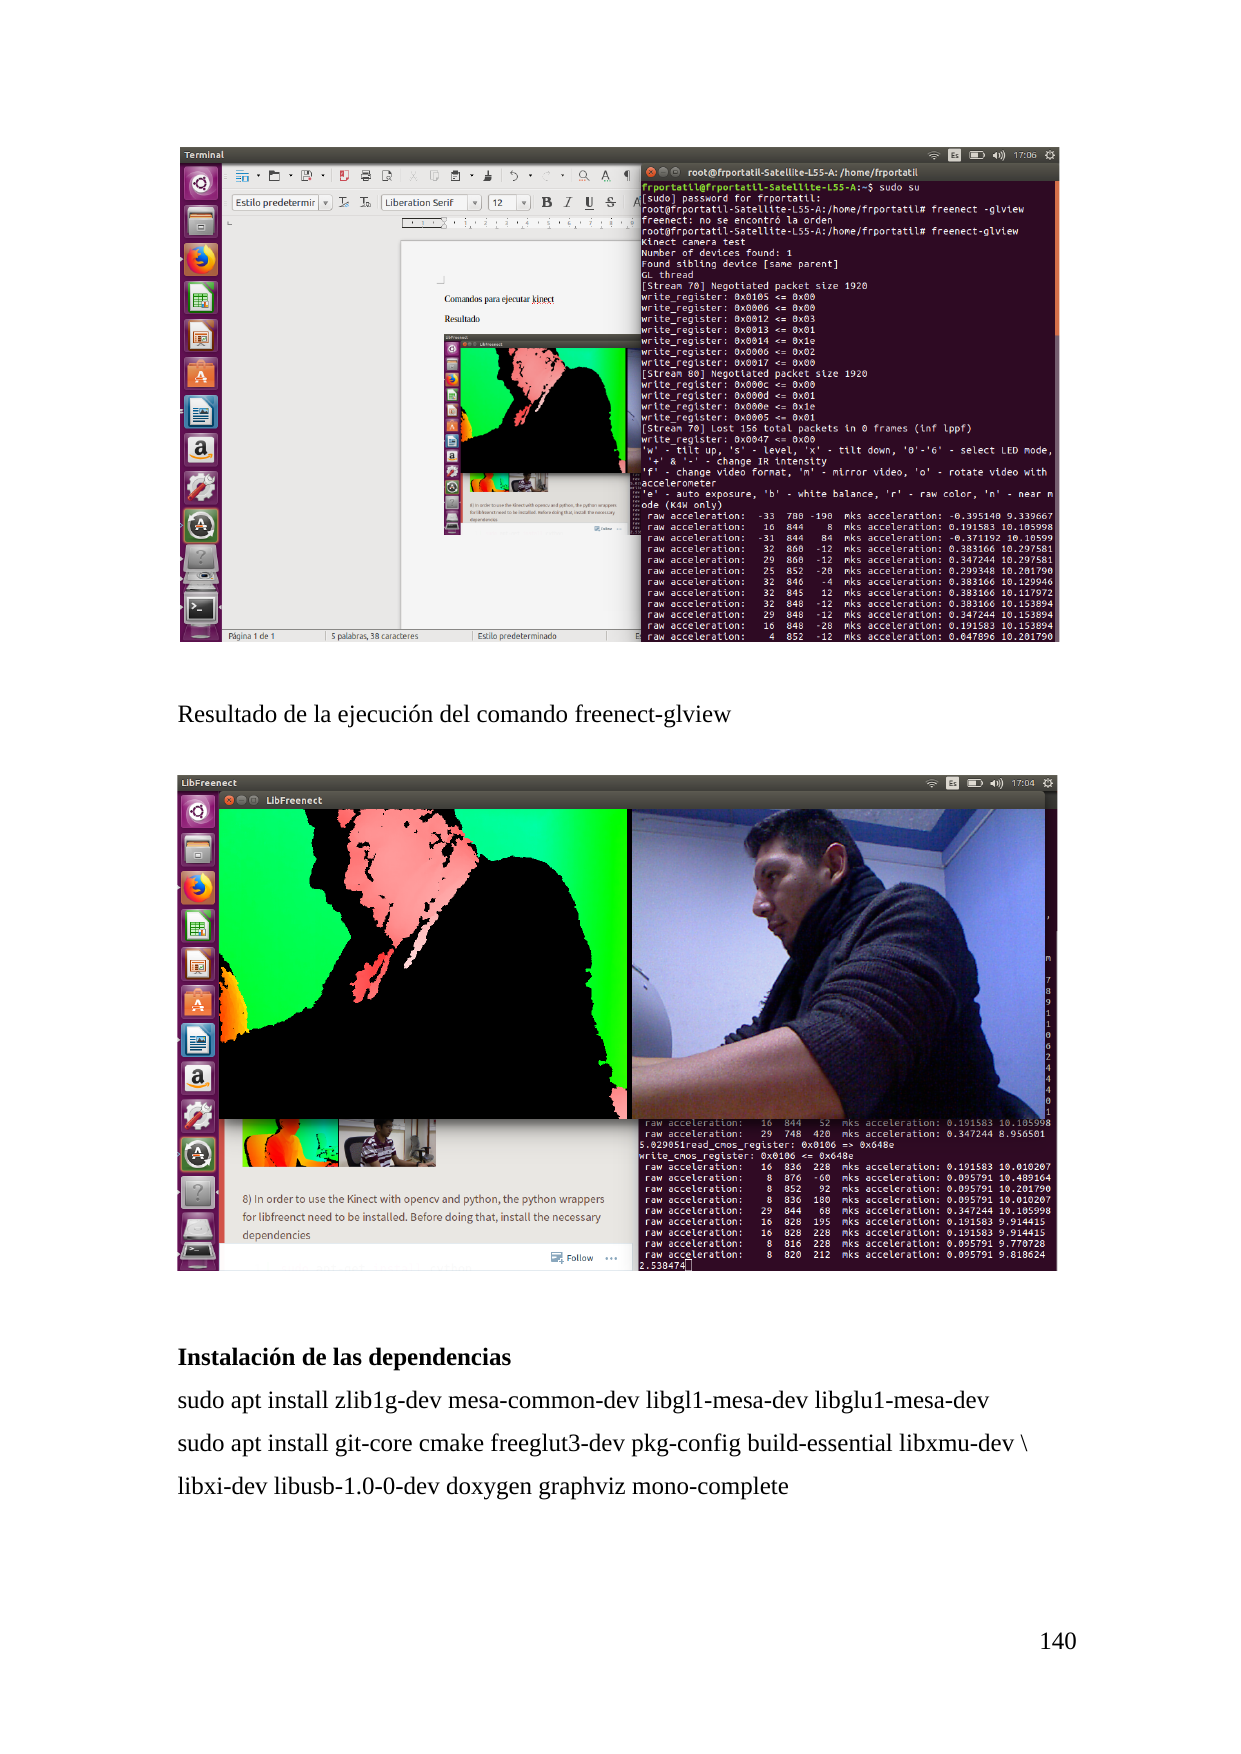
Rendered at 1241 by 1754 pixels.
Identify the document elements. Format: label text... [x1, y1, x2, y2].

text Instalación de las dependencias [177, 1342, 1063, 1371]
text sudo apt install zlib1g-dev mesa-common-dev libgl1-mesa-dev libglu1-mesa-dev sudo apt install git-core cmake freeglut3-dev pkg-config build-essential libxmu-dev \ libxi-dev libusb-1.0-0-dev doxygen graphviz mono-complete [177, 1385, 1063, 1500]
text Resultado de la ejecución del comando freenect-glview [177, 699, 1063, 728]
picture [180, 147, 1060, 642]
picture [177, 775, 1058, 1271]
